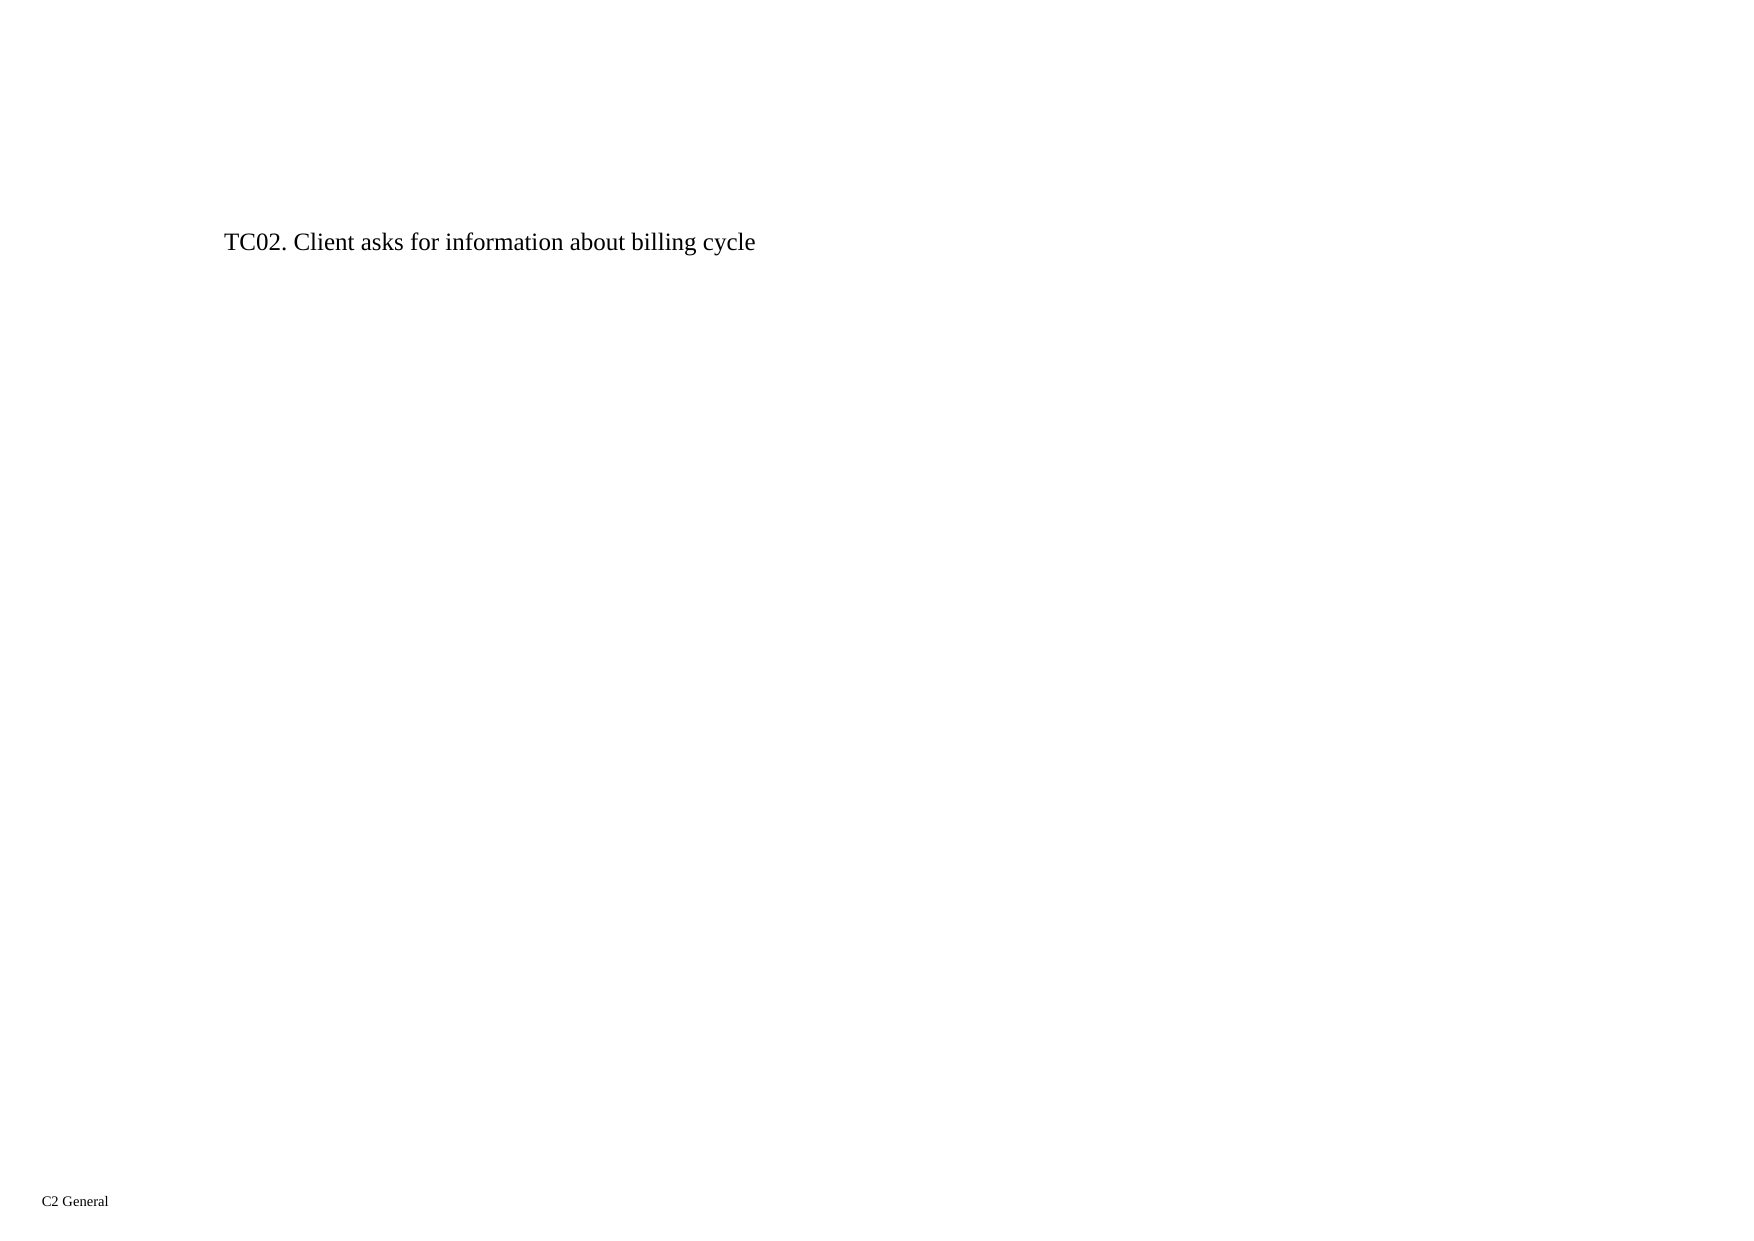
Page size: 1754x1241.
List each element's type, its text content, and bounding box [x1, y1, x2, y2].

text TC02. Client asks for information about billing cycle [150, 227, 1604, 256]
